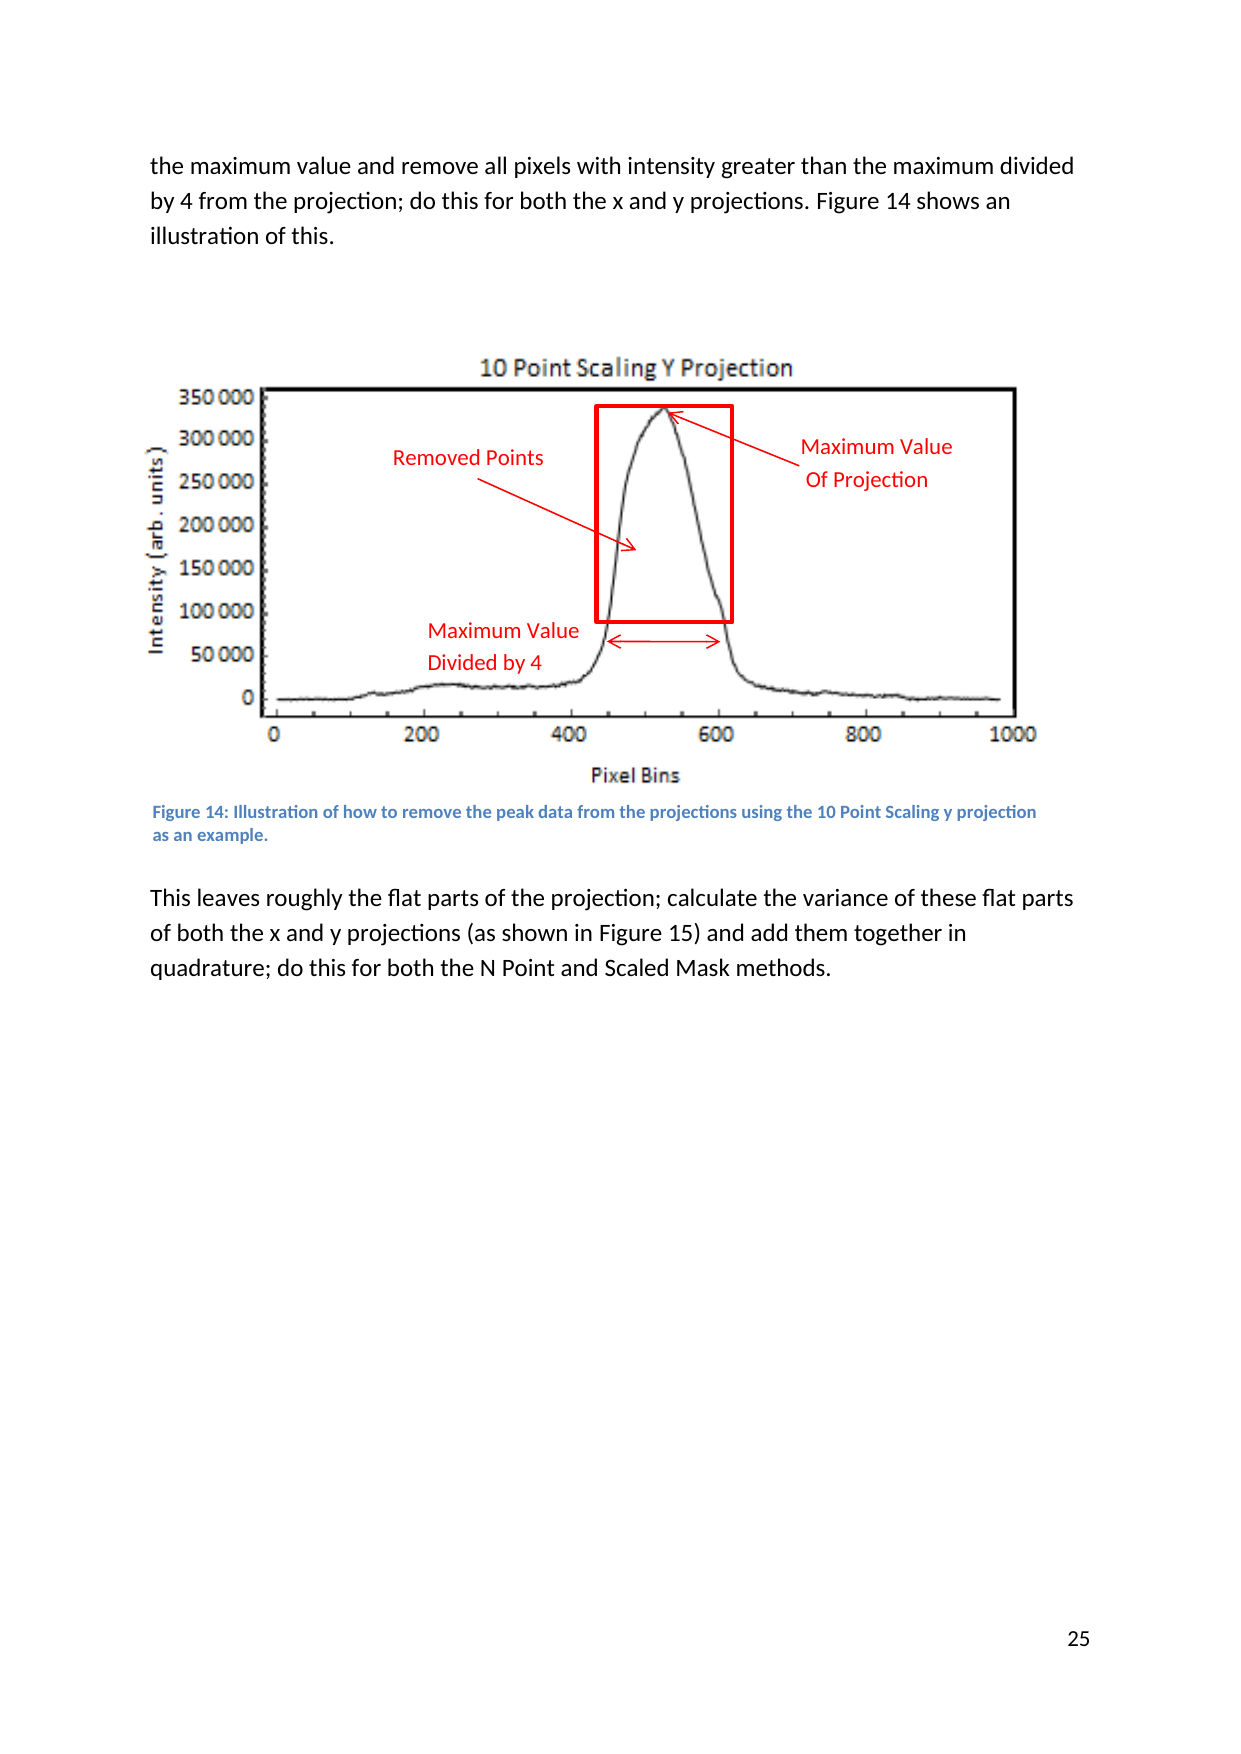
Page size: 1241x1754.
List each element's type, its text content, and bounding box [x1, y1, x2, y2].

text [150, 150, 1090, 251]
picture [143, 351, 1039, 794]
text This leaves roughly the flat parts of the projection; calculate the variance of these flat parts of both the x and y projections (as shown in Figure 19) and add them together in quadrature; do this for both the N Point and Scaled Mask methods. [150, 882, 1090, 982]
